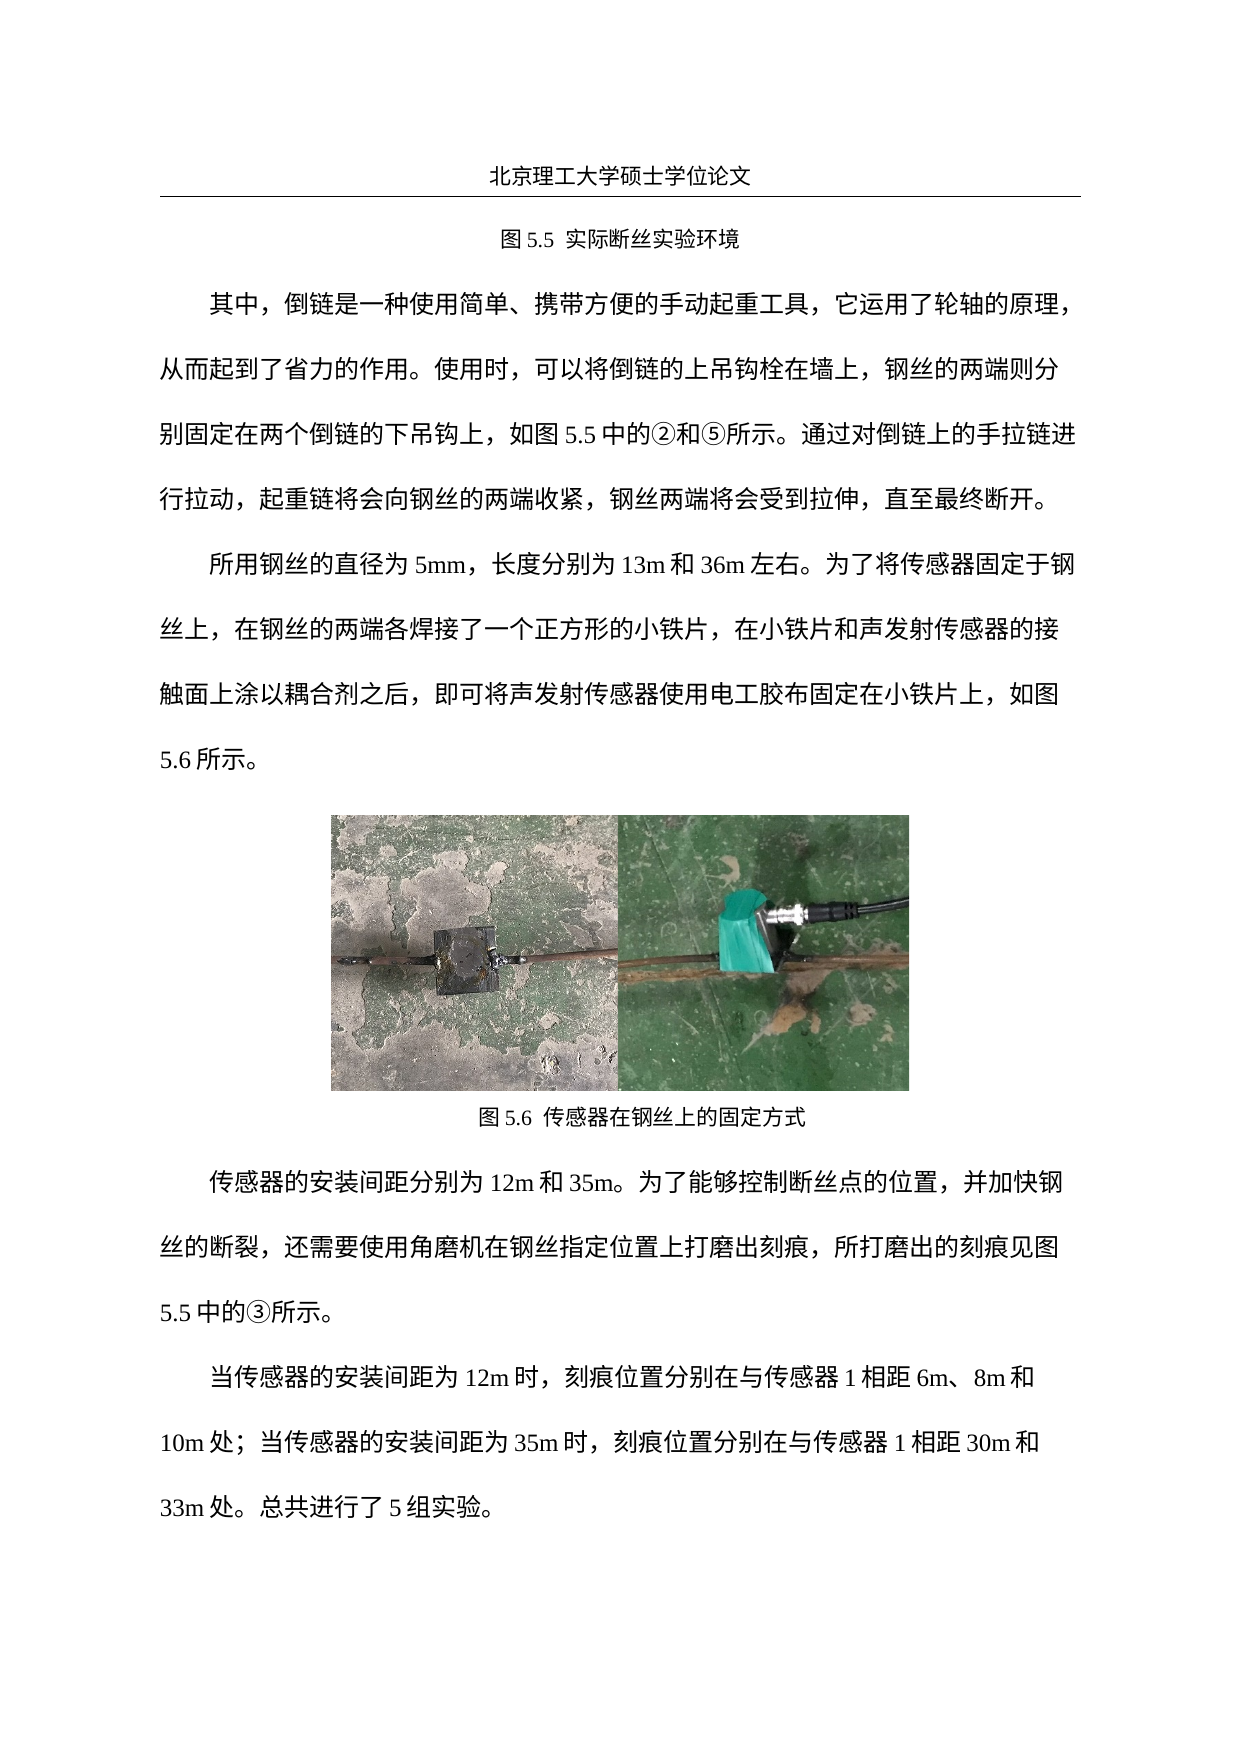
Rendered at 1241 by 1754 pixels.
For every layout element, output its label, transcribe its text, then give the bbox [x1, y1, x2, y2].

text 所用钢丝的直径为5mm，长度分别为13m和36m左右。为了将传感器固定于钢丝上，在钢丝的两端各焊接了一个正方形的小铁片，在小铁片和声发射传感器的接触面上涂以耦合剂之后，即可将声发射传感器使用电工胶布固定在小铁片上，如图5.6所示。 [159, 531, 1081, 791]
text 图5.5 实际断丝实验环境 [159, 222, 1081, 254]
text 当传感器的安装间距为12m时，刻痕位置分别在与传感器1相距6m、8m和10m处；当传感器的安装间距为35m时，刻痕位置分别在与传感器1相距30m和33m处。总共进行了5组实验。 [159, 1343, 1081, 1538]
text 图5.6 传感器在钢丝上的固定方式 [159, 1099, 1081, 1132]
text 其中，倒链是一种使用简单、携带方便的手动起重工具，它运用了轮轴的原理，从而起到了省力的作用。使用时，可以将倒链的上吊钩栓在墙上，钢丝的两端则分别固定在两个倒链的下吊钩上，如图5.5中的②和⑤所示。通过对倒链上的手拉链进行拉动，起重链将会向钢丝的两端收紧，钢丝两端将会受到拉伸，直至最终断开。 [159, 271, 1081, 531]
text 传感器的安装间距分别为12m和35m。为了能够控制断丝点的位置，并加快钢丝的断裂，还需要使用角磨机在钢丝指定位置上打磨出刻痕，所打磨出的刻痕见图5.5中的③所示。 [159, 1148, 1081, 1343]
picture [331, 815, 910, 1091]
